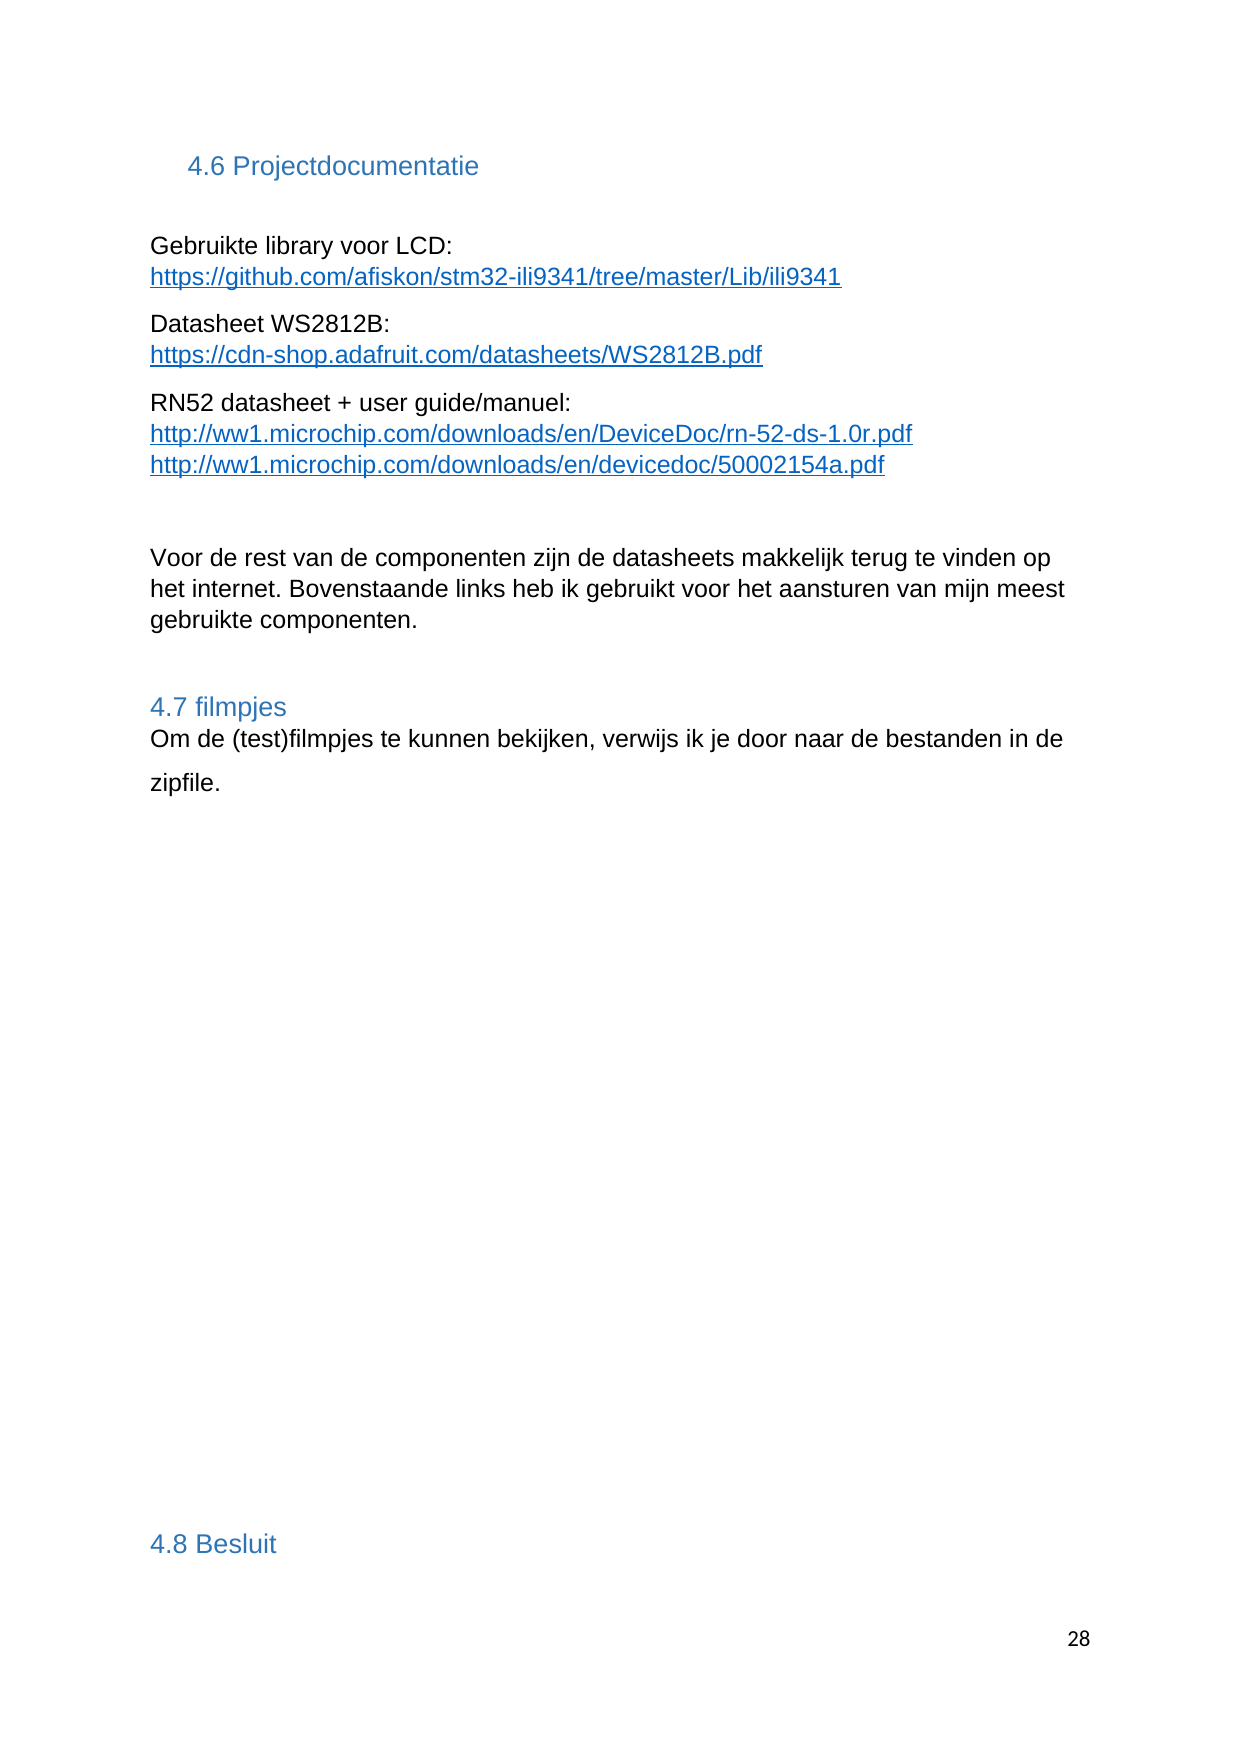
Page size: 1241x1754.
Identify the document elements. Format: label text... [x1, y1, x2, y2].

text Gebruikte library voor LCD: https://github.com/afiskon/stm32-ili9341/tree/master/Lib/ili9341 [150, 231, 1090, 290]
text RN52 datasheet + user guide/manuel: http://ww1.microchip.com/downloads/en/DeviceDoc/rn-52-ds-1.0r.pdf http://ww1.microchip.com/downloads/en/devicedoc/50002154a.pdf [150, 388, 1090, 479]
subtitle 4.7 filmpjes [150, 691, 1090, 722]
subtitle Projectdocumentatie [187, 150, 1090, 181]
text Om de (test)filmpjes te kunnen bekijken, verwijs ik je door naar de bestanden in de zipfile. [150, 724, 1090, 796]
text Datasheet WS2812B: https://cdn-shop.adafruit.com/datasheets/WS2812B.pdf [150, 309, 1090, 369]
text 4.8 Besluit [150, 1528, 1090, 1559]
text Voor de rest van de componenten zijn de datasheets makkelijk terug te vinden op het internet. Bovenstaande links heb ik gebruikt voor het aansturen van mijn meest gebruikte componenten. [150, 543, 1090, 634]
